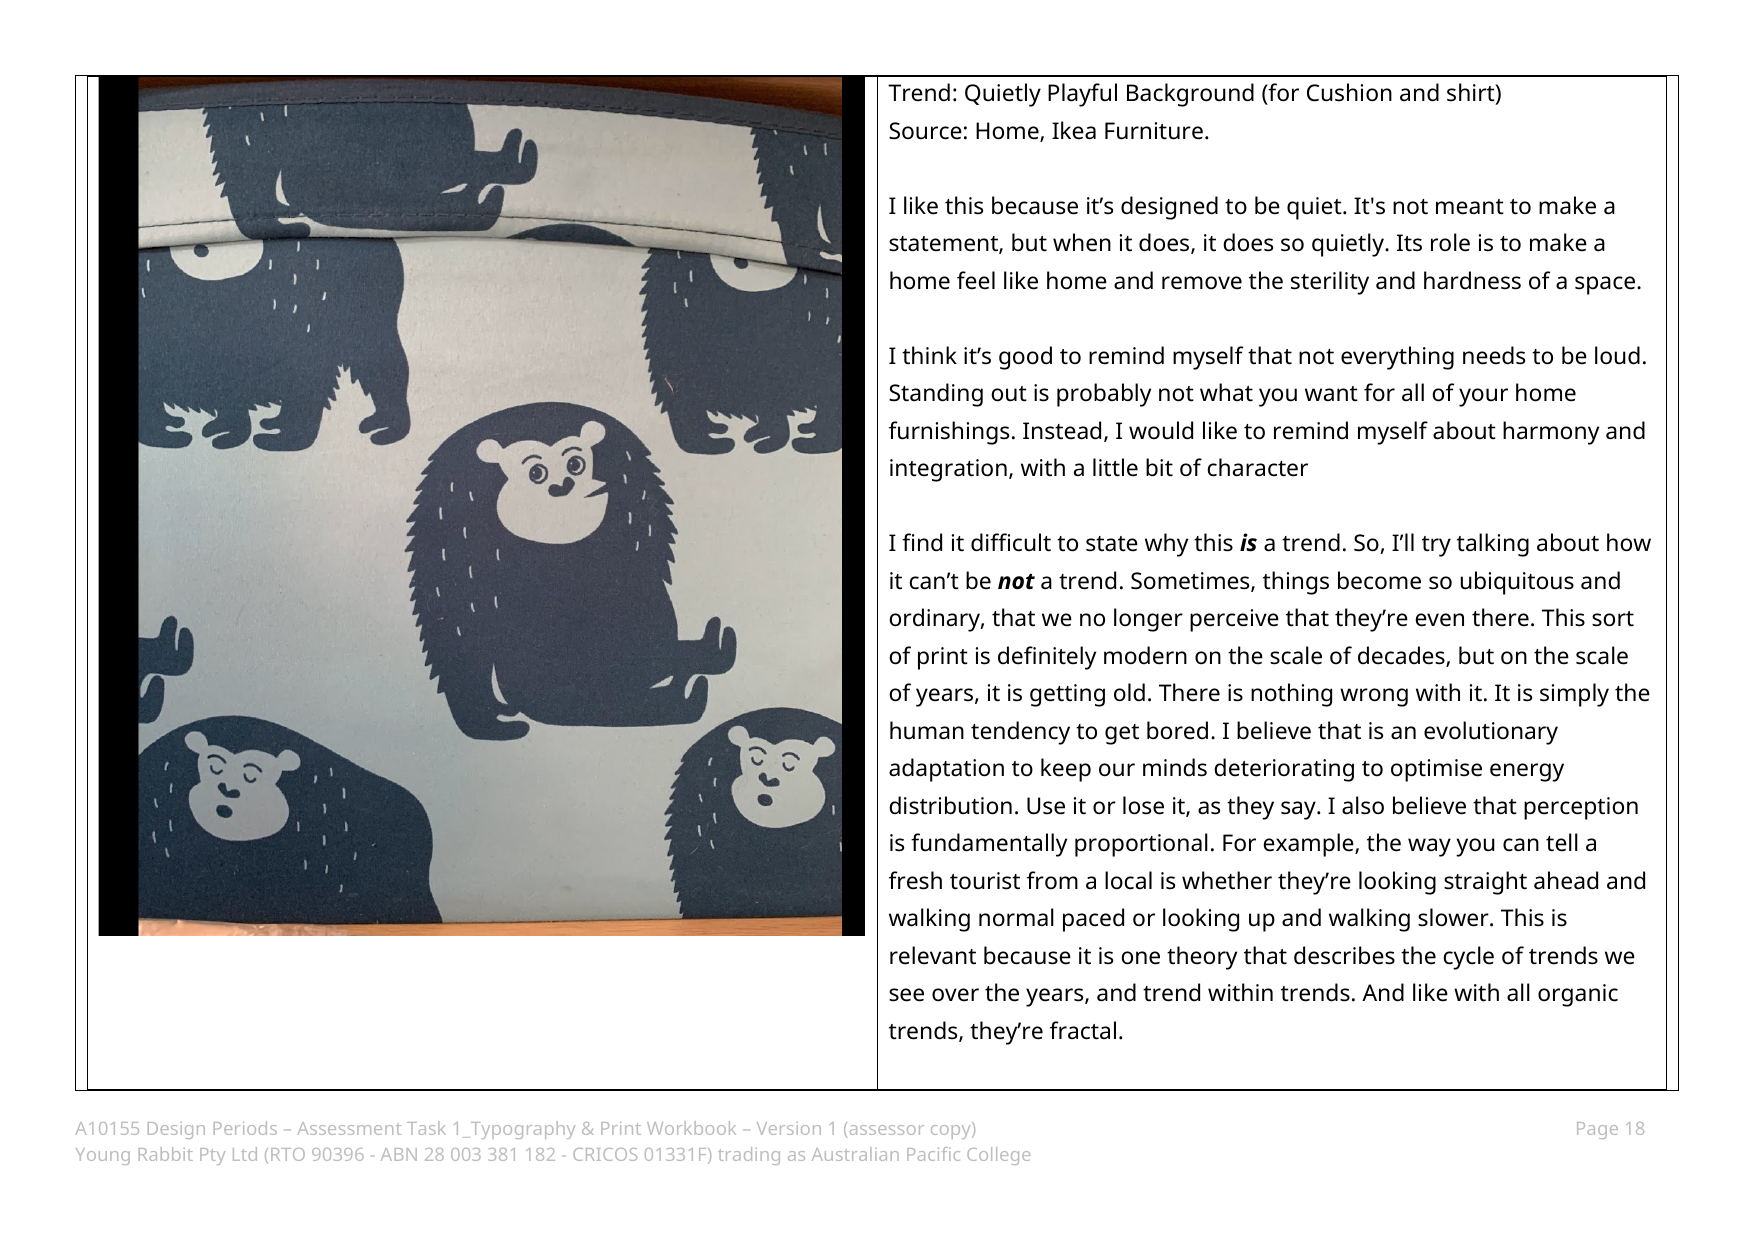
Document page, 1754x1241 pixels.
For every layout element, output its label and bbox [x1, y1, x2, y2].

table_header [88, 77, 877, 1089]
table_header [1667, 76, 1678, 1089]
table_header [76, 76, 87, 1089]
picture [98, 77, 865, 936]
table_header [878, 77, 1666, 1089]
